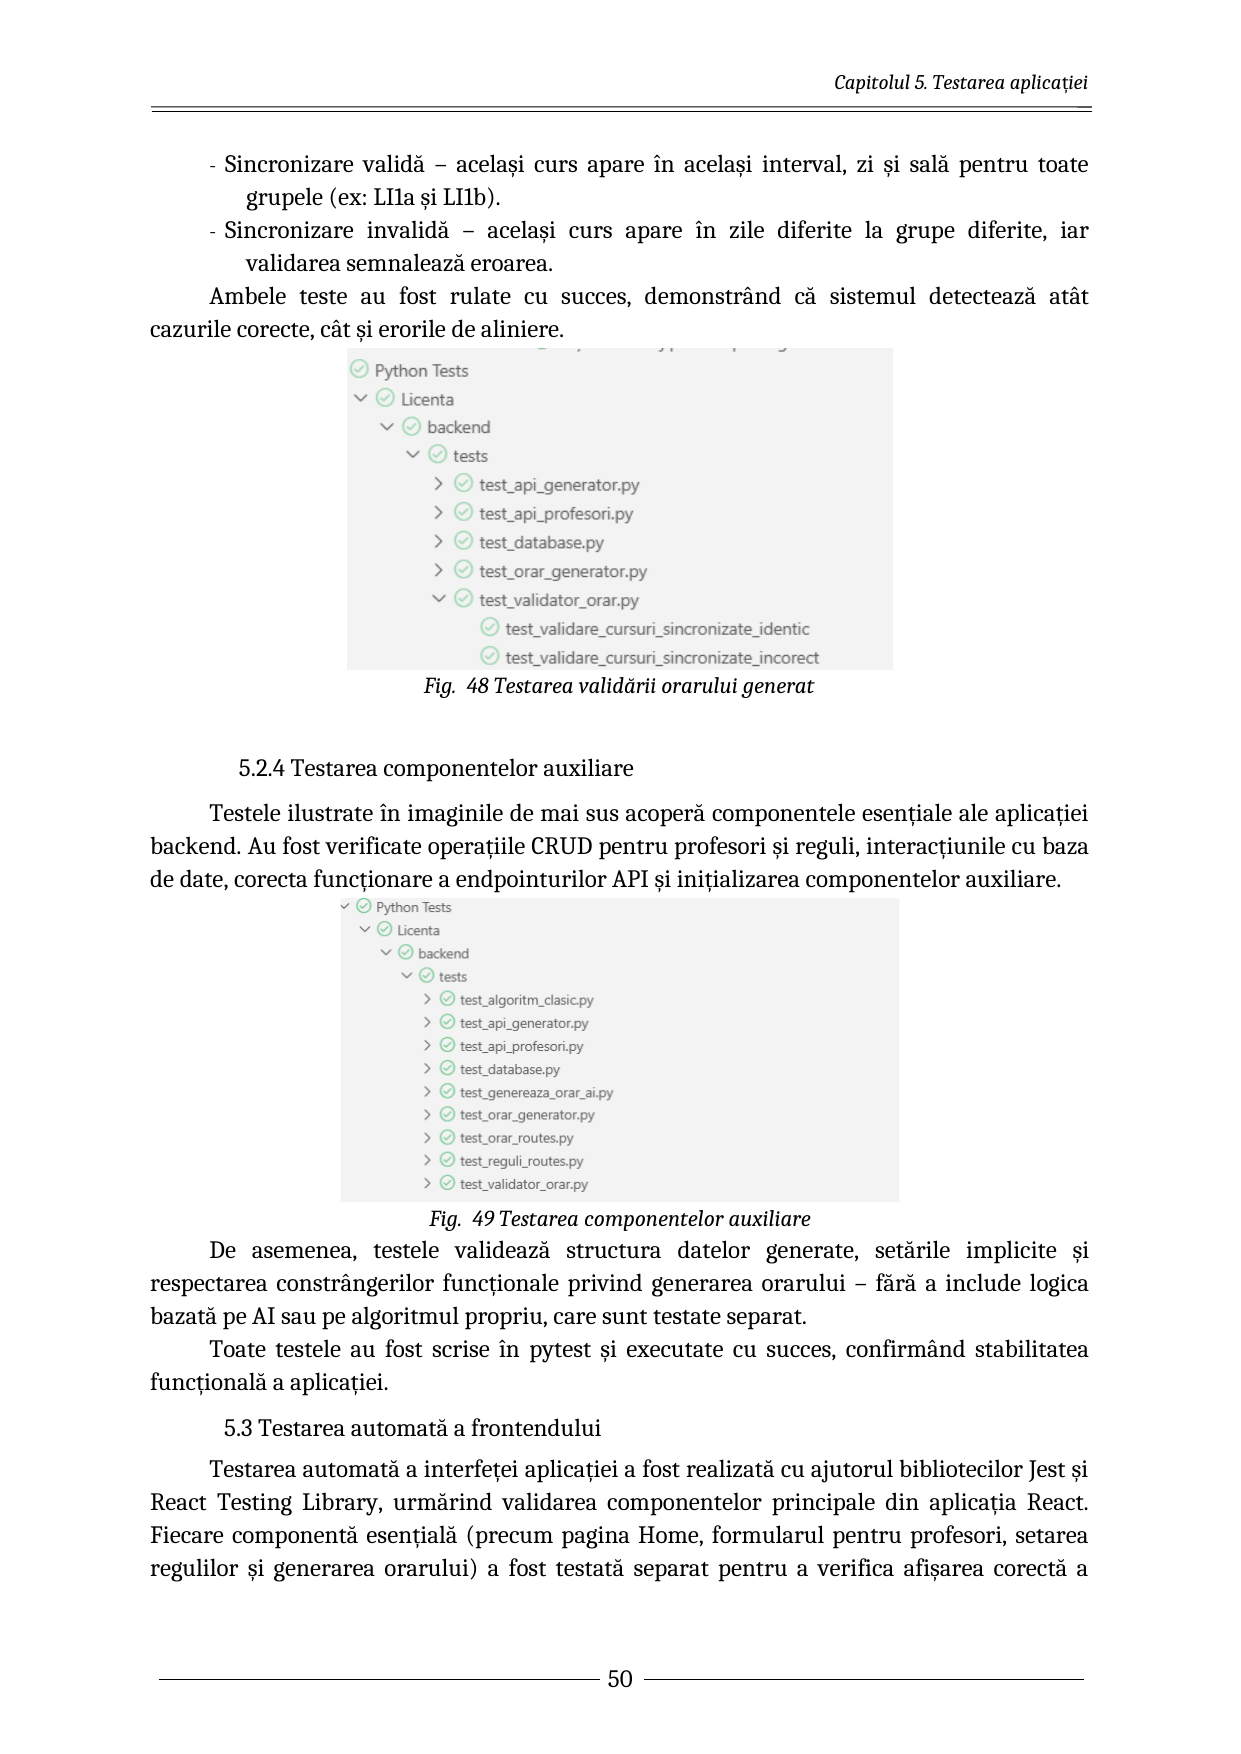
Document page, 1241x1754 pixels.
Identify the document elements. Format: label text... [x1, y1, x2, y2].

text Toate testele au fost scrise în pytest și executate cu succes, confirmând stabilitatea funcțională a aplicației. [150, 1335, 1090, 1397]
picture [340, 898, 900, 1202]
text Testele ilustrate în imaginile de mai sus acoperă componentele esențiale ale aplicației backend. Au fost verificate operațiile CRUD pentru profesori și reguli, interacțiunile cu baza de date, corecta funcționare a endpointurilor API și inițializarea componentelor auxiliare. [150, 799, 1090, 894]
text Ambele teste au fost rulate cu succes, demonstrând că sistemul detectează atât cazurile corecte, cât și erorile de aliniere. [150, 282, 1090, 344]
subtitle Fig. 48 Testarea validării orarului generat [150, 673, 1090, 699]
list Sincronizare validă – același curs apare în același interval, zi și sală pentru toate grupele (ex: LI1a și LI1b). [209, 150, 1090, 212]
subtitle 5.2.4 Testarea componentelor auxiliare [150, 753, 1090, 782]
list Sincronizare invalidă – același curs apare în zile diferite la grupe diferite, iar validarea semnalează eroarea. [209, 216, 1090, 278]
text De asemenea, testele validează structura datelor generate, setările implicite și respectarea constrângerilor funcționale privind generarea orarului – fără a include logica bazată pe AI sau pe algoritmul propriu, care sunt testate separat. [150, 1236, 1090, 1331]
subtitle 5.3 Testarea automată a frontendului [150, 1413, 1090, 1442]
picture [347, 348, 894, 670]
subtitle Fig. 49 Testarea componentelor auxiliare [150, 1206, 1090, 1232]
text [150, 1455, 1090, 1582]
